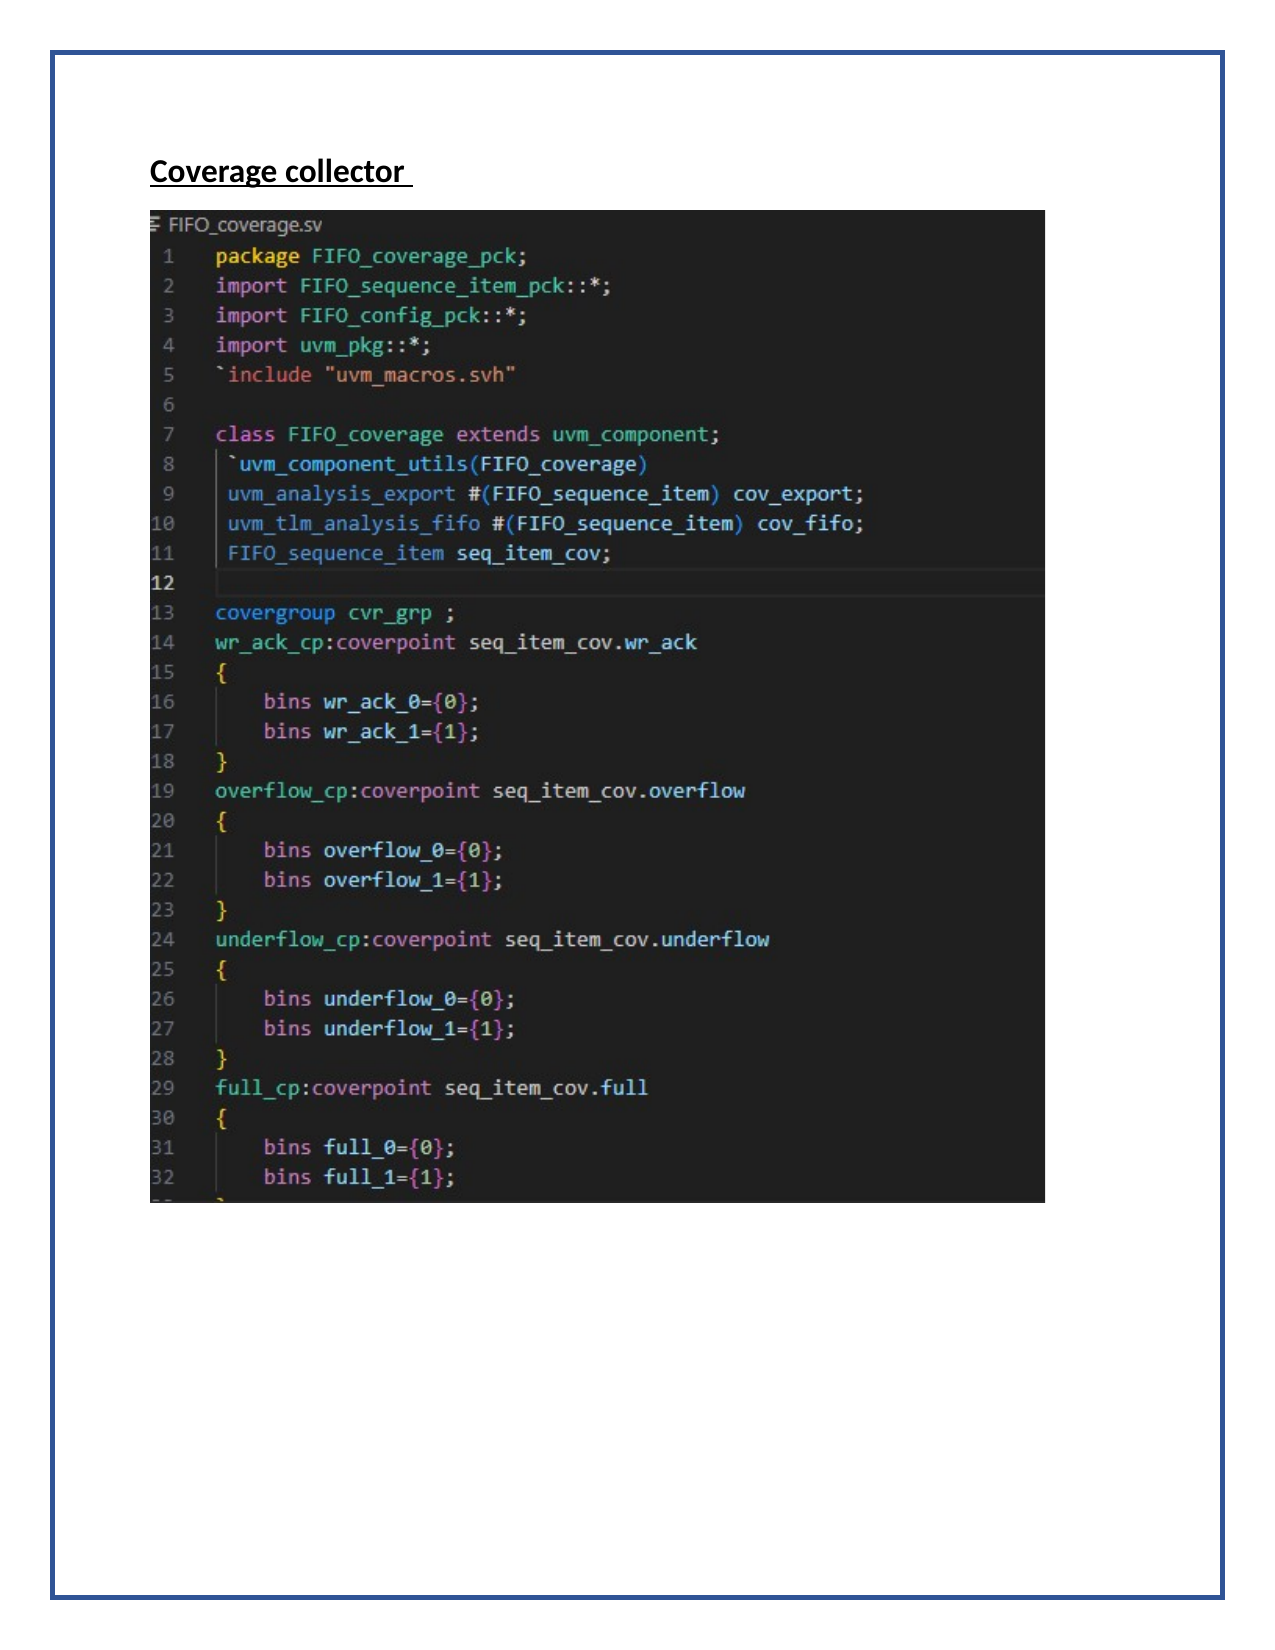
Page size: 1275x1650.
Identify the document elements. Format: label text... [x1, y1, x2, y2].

text Coverage collector [150, 150, 1125, 191]
picture [150, 210, 1046, 1203]
